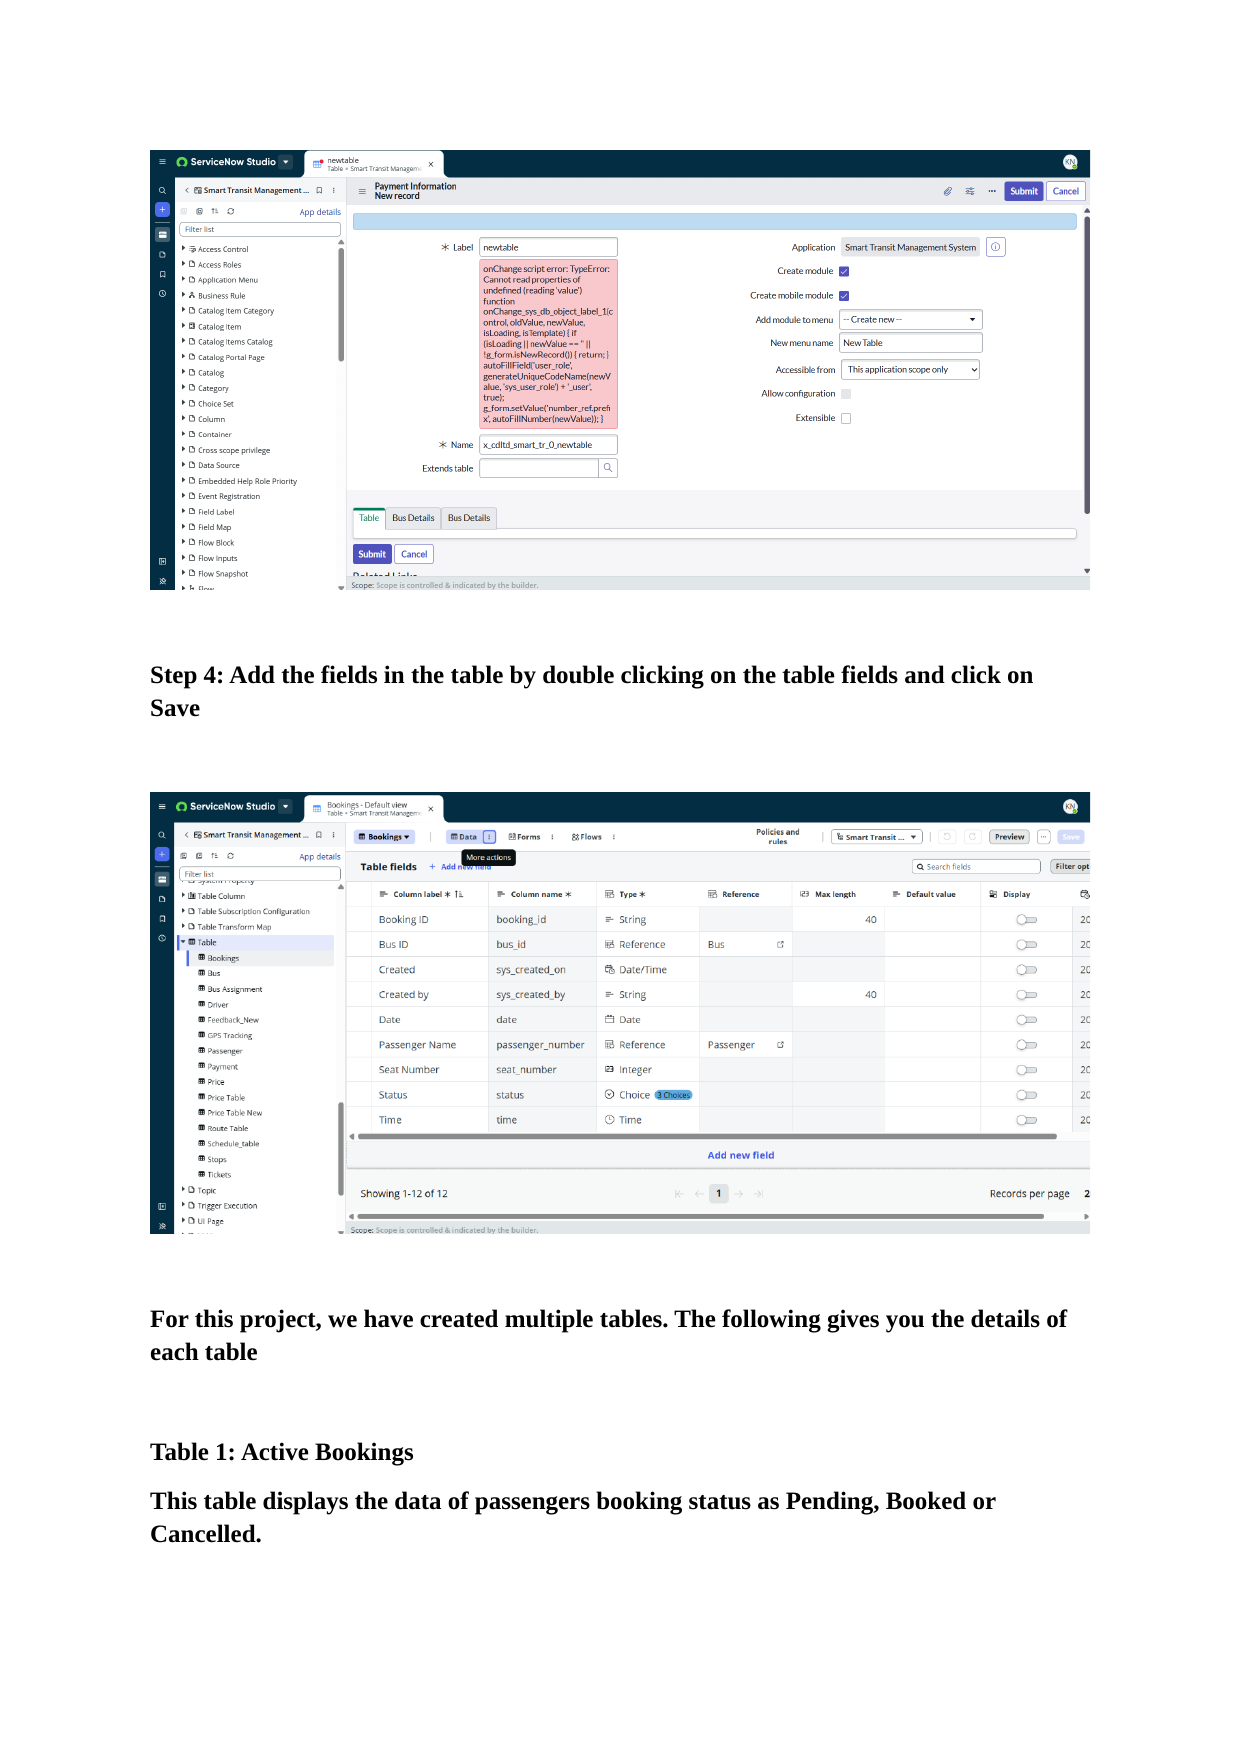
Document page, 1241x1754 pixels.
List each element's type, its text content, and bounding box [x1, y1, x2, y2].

text This table displays the data of passengers booking status as Pending, Booked or Cancelled. [150, 1486, 1090, 1548]
picture [219, 804, 229, 809]
picture [155, 872, 169, 886]
text For this project, we have created multiple tables. The following gives you the details of each table [150, 1304, 1090, 1366]
text Table 1: Active Bookings [150, 1437, 1090, 1465]
picture [156, 203, 169, 216]
picture [176, 150, 1091, 590]
picture [177, 802, 186, 811]
picture [1064, 800, 1077, 813]
picture [155, 847, 169, 861]
picture [1064, 155, 1077, 169]
picture [279, 800, 292, 813]
text Step 4: Add the fields in the table by double clicking on the table fields and click on Save [150, 660, 1090, 722]
picture [191, 803, 214, 809]
picture [156, 228, 169, 241]
picture [177, 158, 187, 166]
picture [175, 796, 1091, 1234]
picture [232, 805, 242, 809]
picture [279, 155, 292, 169]
